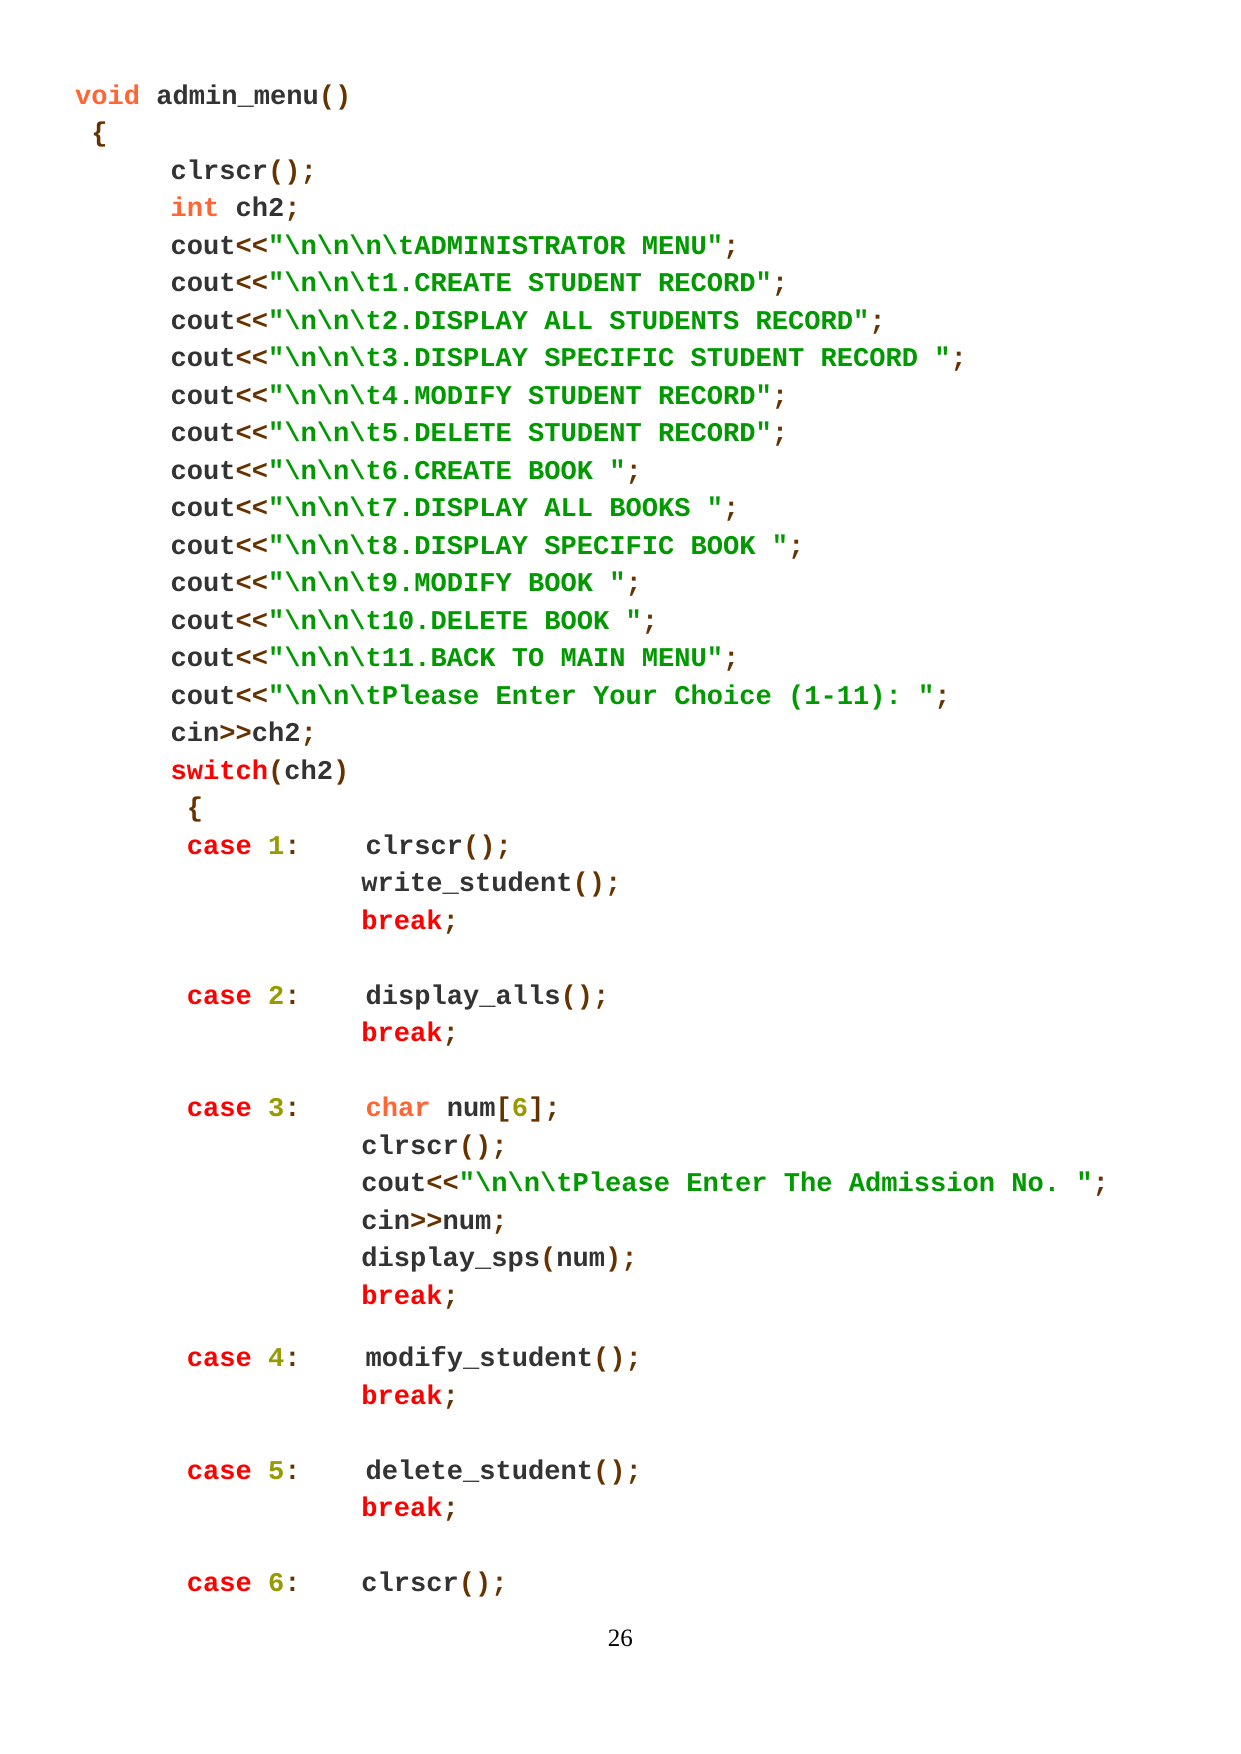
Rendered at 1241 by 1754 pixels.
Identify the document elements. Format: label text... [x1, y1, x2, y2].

text int ch2; [75, 187, 1165, 225]
text cout<<"\n\n\tPlease Enter The Admission No. "; [75, 1162, 1165, 1200]
text display_sps(num); [75, 1237, 1165, 1275]
text break; [75, 1487, 1165, 1525]
text cout<<"\n\n\t8.DISPLAY SPECIFIC BOOK "; [75, 525, 1165, 562]
text cout<<"\n\n\t11.BACK TO MAIN MENU"; [75, 637, 1165, 675]
text cout<<"\n\n\t10.DELETE BOOK "; [75, 600, 1165, 637]
text case 1: clrscr(); [75, 825, 1165, 862]
text cout<<"\n\n\t3.DISPLAY SPECIFIC STUDENT RECORD "; [75, 337, 1165, 375]
text cout<<"\n\n\tPlease Enter Your Choice (1-11): "; [75, 675, 1165, 712]
text cout<<"\n\n\t1.CREATE STUDENT RECORD"; [75, 262, 1165, 300]
text break; [75, 1012, 1165, 1050]
text cout<<"\n\n\n\tADMINISTRATOR MENU"; [75, 225, 1165, 262]
text clrscr(); [75, 150, 1165, 187]
text write_student(); [75, 862, 1165, 900]
text break; [75, 1275, 1165, 1312]
text cout<<"\n\n\t4.MODIFY STUDENT RECORD"; [75, 375, 1165, 412]
text cout<<"\n\n\t9.MODIFY BOOK "; [75, 562, 1165, 600]
text case 5: delete_student(); [75, 1450, 1165, 1487]
text { [75, 787, 1165, 825]
text cout<<"\n\n\t7.DISPLAY ALL BOOKS "; [75, 487, 1165, 525]
text cout<<"\n\n\t2.DISPLAY ALL STUDENTS RECORD"; [75, 300, 1165, 337]
text cin>>num; [75, 1200, 1165, 1237]
text cout<<"\n\n\t5.DELETE STUDENT RECORD"; [75, 412, 1165, 450]
text { [75, 112, 1165, 150]
text clrscr(); [75, 1125, 1165, 1162]
text case 6: clrscr(); [75, 1562, 1165, 1600]
text cout<<"\n\n\t6.CREATE BOOK "; [75, 450, 1165, 487]
text cin>>ch2; [75, 712, 1165, 750]
text switch(ch2) [75, 750, 1165, 787]
text break; [75, 1375, 1165, 1412]
text case 2: display_alls(); [75, 975, 1165, 1012]
text case 3: char num[6]; [75, 1087, 1165, 1125]
text void admin_menu() [75, 75, 1165, 112]
text break; [75, 900, 1165, 937]
text case 4: modify_student(); [75, 1337, 1165, 1375]
